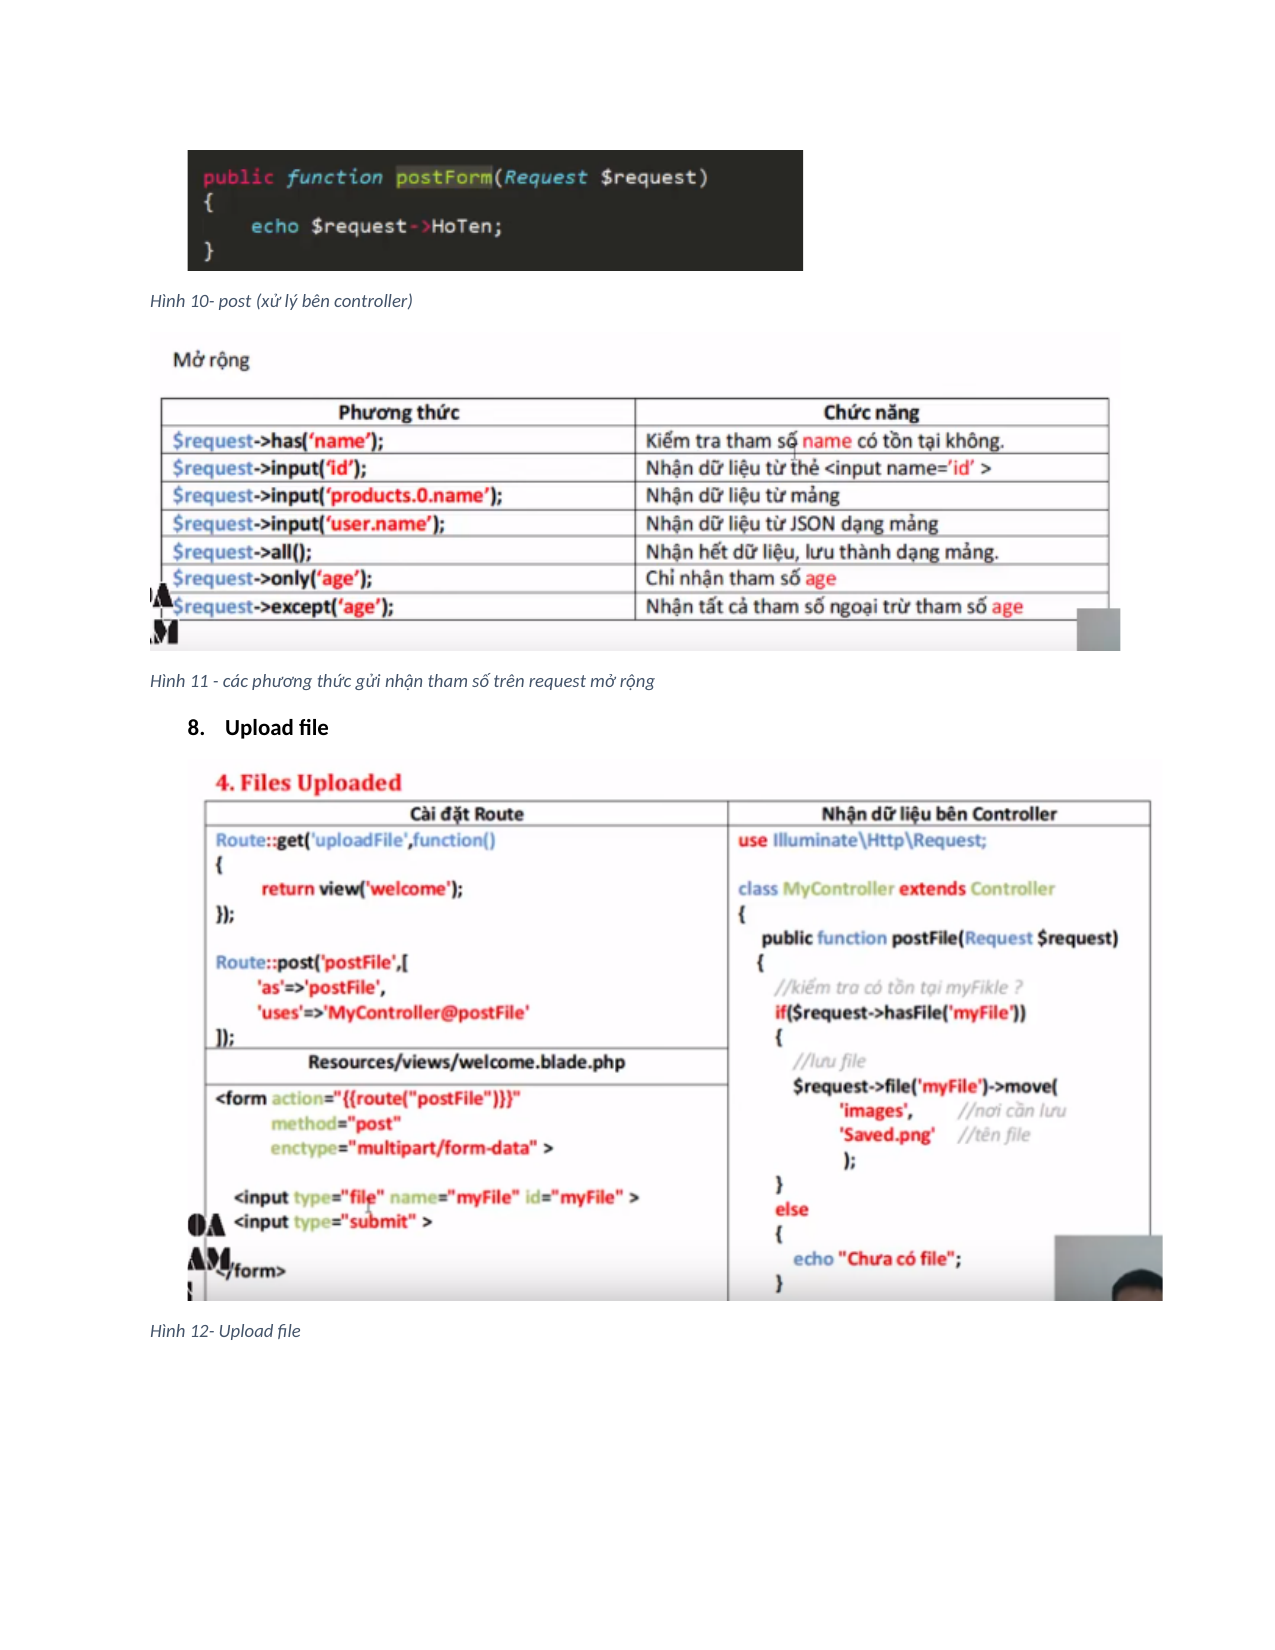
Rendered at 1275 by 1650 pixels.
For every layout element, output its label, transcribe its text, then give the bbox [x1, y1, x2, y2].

text Hình 10- post (xử lý bên controller) [150, 289, 1125, 312]
list Upload file [187, 713, 1125, 741]
text Hình 12- Upload file [150, 1320, 1125, 1343]
picture [187, 150, 804, 271]
picture [150, 332, 1121, 651]
text Hình 11 - các phương thức gửi nhận tham số trên request mở rộng [150, 669, 1125, 692]
picture [187, 759, 1163, 1301]
